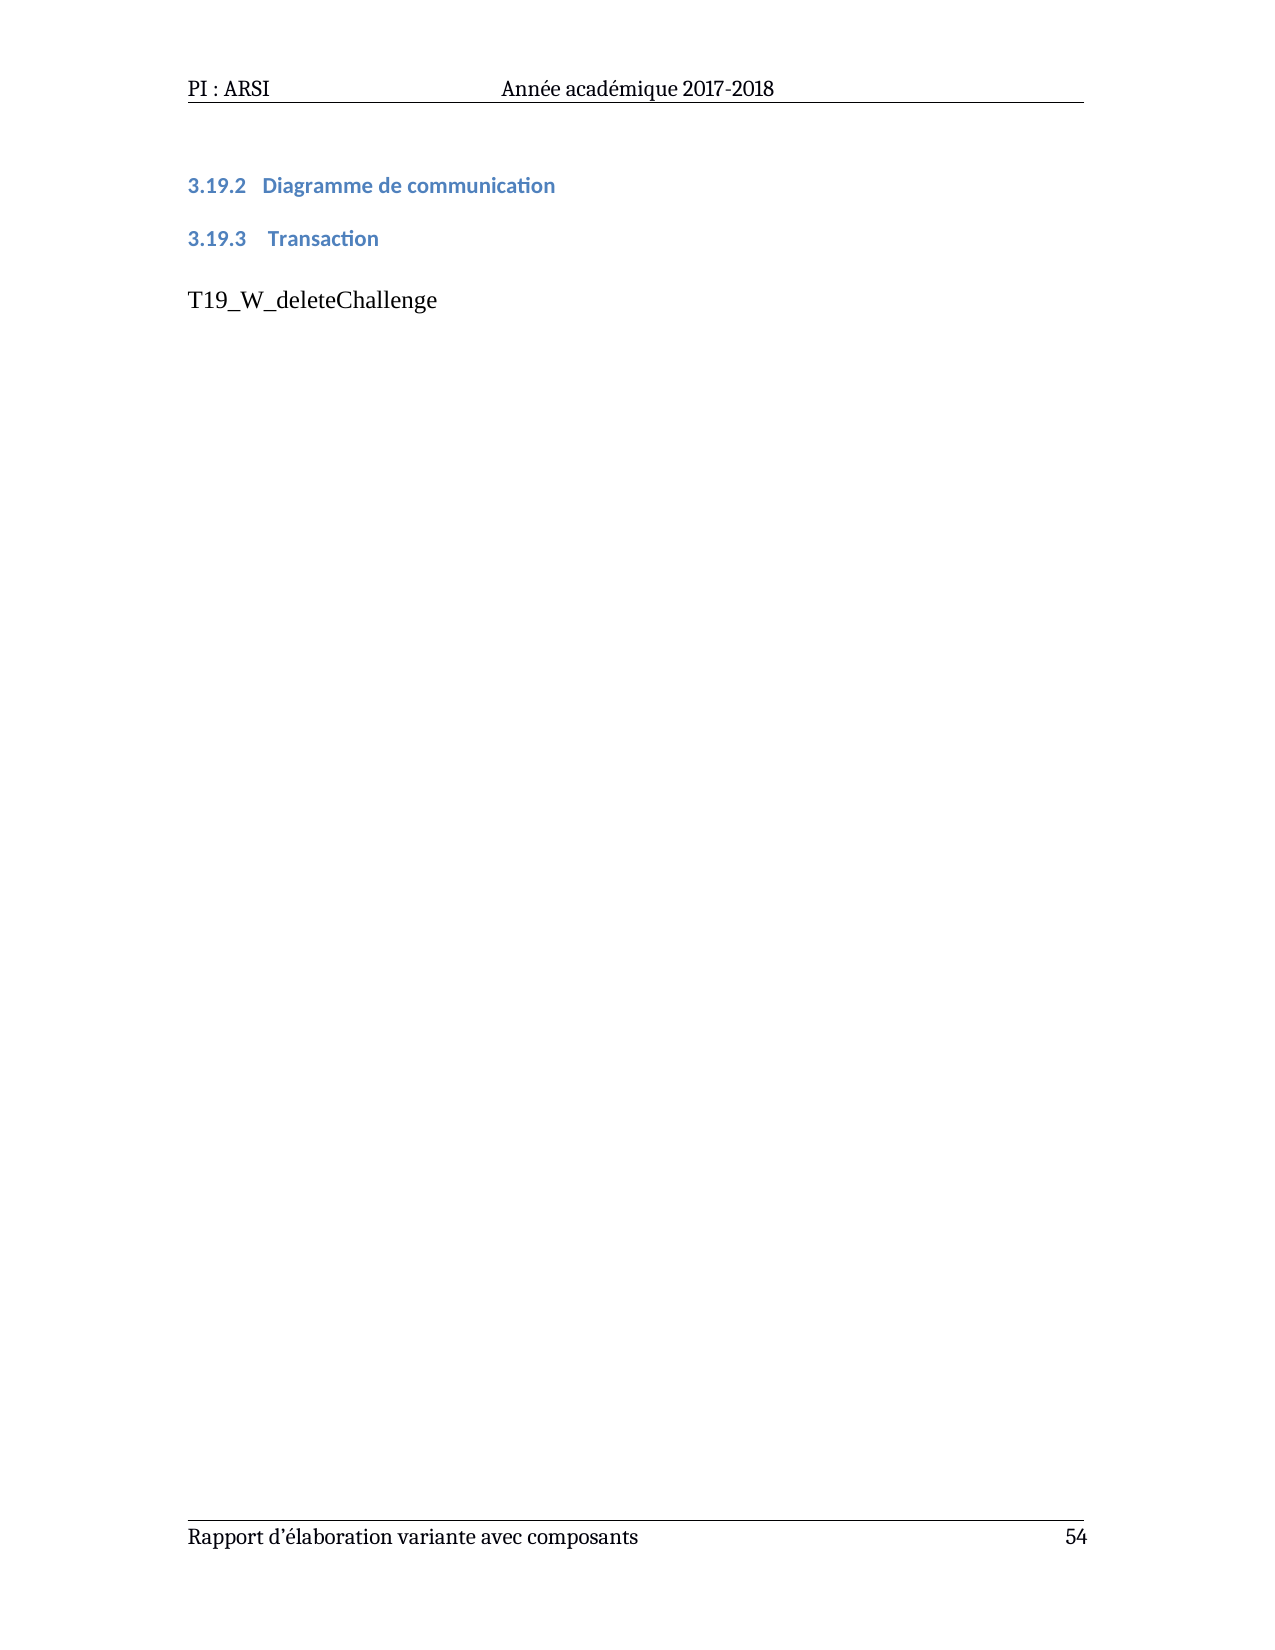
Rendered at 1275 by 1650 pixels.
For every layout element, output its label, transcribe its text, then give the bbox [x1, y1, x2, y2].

subtitle Transaction [187, 224, 1087, 252]
text T19_W_deleteChallenge [187, 285, 1087, 314]
subtitle Diagramme de communication [187, 171, 1087, 199]
